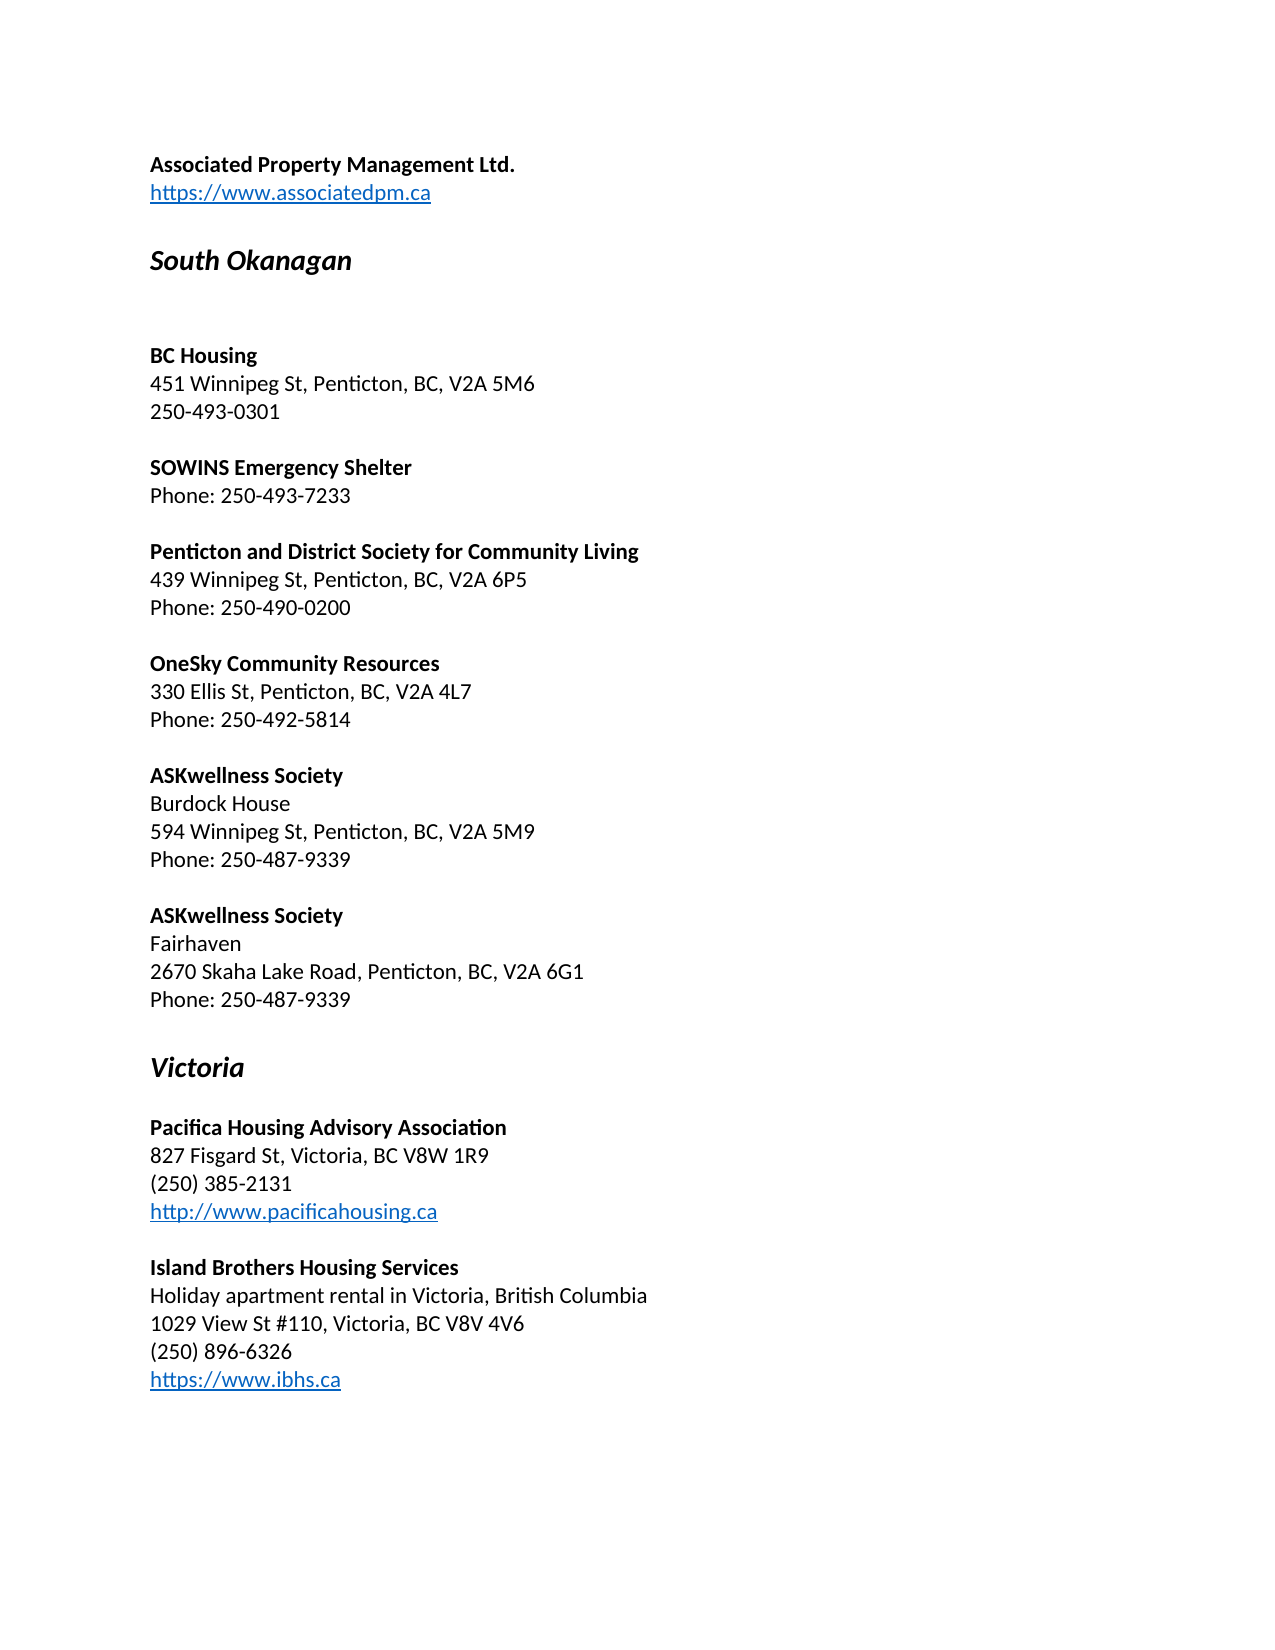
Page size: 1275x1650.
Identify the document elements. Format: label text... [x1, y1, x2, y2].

text Associated Property Management Ltd. [150, 150, 1125, 178]
text Pacifica Housing Advisory Association [150, 1113, 1125, 1141]
text OneSky Community Resources [150, 649, 1125, 677]
text 330 Ellis St, Penticton, BC, V2A 4L7 [150, 677, 1125, 705]
text https://www.ibhs.ca [150, 1365, 1125, 1393]
text (250) 385-2131 [150, 1169, 1125, 1197]
text Island Brothers Housing Services [150, 1253, 1125, 1281]
text http://www.pacificahousing.ca [150, 1197, 1125, 1225]
text (250) 896-6326 [150, 1337, 1125, 1365]
text ASKwellness Society [150, 761, 1125, 789]
text 439 Winnipeg St, Penticton, BC, V2A 6P5 [150, 565, 1125, 593]
text Phone: 250-492-5814 [150, 705, 1125, 733]
text Penticton and District Society for Community Living [150, 537, 1125, 565]
text 594 Winnipeg St, Penticton, BC, V2A 5M9 [150, 817, 1125, 845]
text ASKwellness Society [150, 901, 1125, 929]
text South Okanagan [150, 242, 1125, 277]
text Phone: 250-490-0200 [150, 593, 1125, 621]
text Phone: 250-493-7233 [150, 481, 1125, 509]
text BC Housing [150, 341, 1125, 369]
text https://www.associatedpm.ca [150, 178, 1125, 206]
text Phone: 250-487-9339 [150, 845, 1125, 873]
text 451 Winnipeg St, Penticton, BC, V2A 5M6 [150, 369, 1125, 397]
text SOWINS Emergency Shelter [150, 453, 1125, 481]
text Fairhaven [150, 929, 1125, 957]
text 1029 View St #110, Victoria, BC V8V 4V6 [150, 1309, 1125, 1337]
text Phone: 250-487-9339 [150, 985, 1125, 1013]
text 250-493-0301 [150, 397, 1125, 425]
text Victoria [150, 1049, 1125, 1085]
text 2670 Skaha Lake Road, Penticton, BC, V2A 6G1 [150, 957, 1125, 985]
text Burdock House [150, 789, 1125, 817]
text Holiday apartment rental in Victoria, British Columbia [150, 1281, 1125, 1309]
text 827 Fisgard St, Victoria, BC V8W 1R9 [150, 1141, 1125, 1169]
